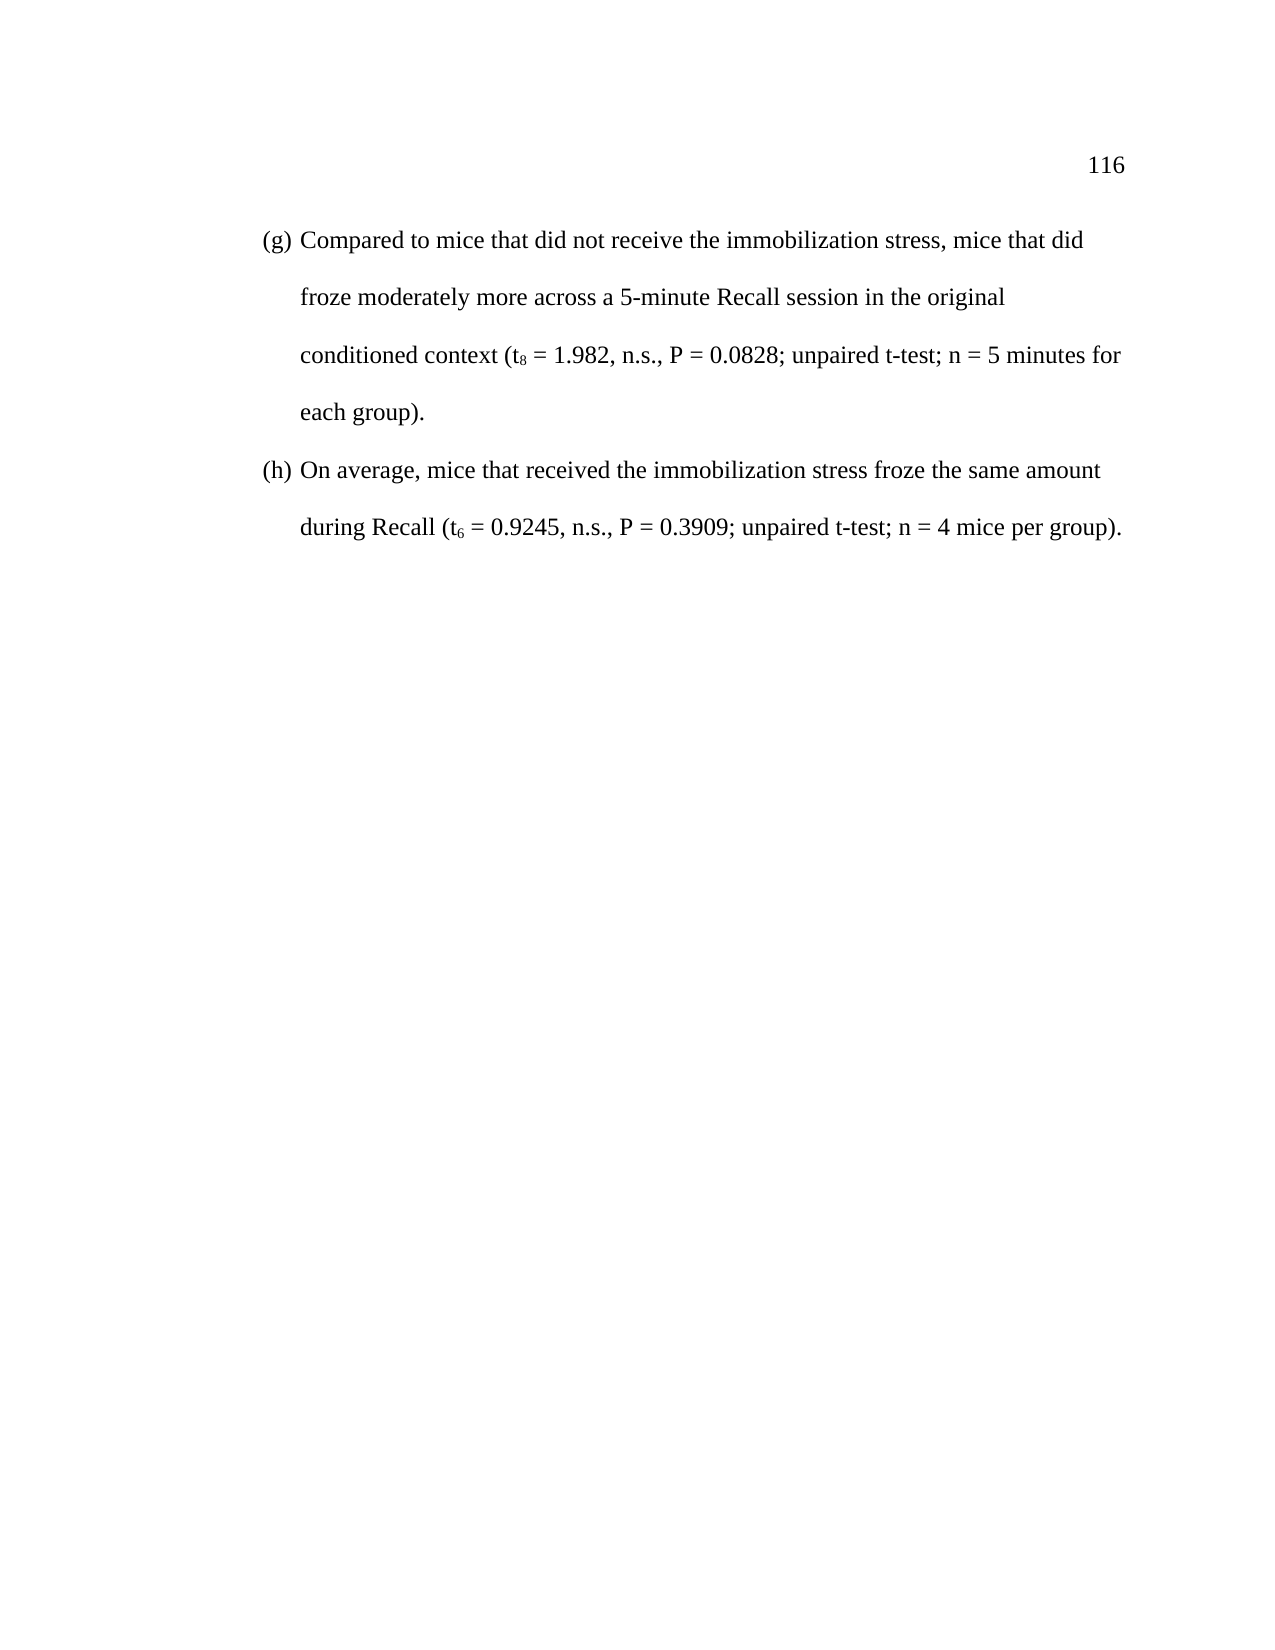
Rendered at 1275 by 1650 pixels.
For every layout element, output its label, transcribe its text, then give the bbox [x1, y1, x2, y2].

list On average, mice that received the immobilization stress froze the same amount during Recall (t6 = 0.9245, n.s., P = 0.3909; unpaired t-test; n = 4 mice per group). [262, 455, 1125, 541]
list Compared to mice that did not receive the immobilization stress, mice that did froze moderately more across a 5-minute Recall session in the original conditioned context (t8 = 1.982, n.s., P = 0.0828; unpaired t-test; n = 5 minutes for each group). [262, 225, 1125, 426]
